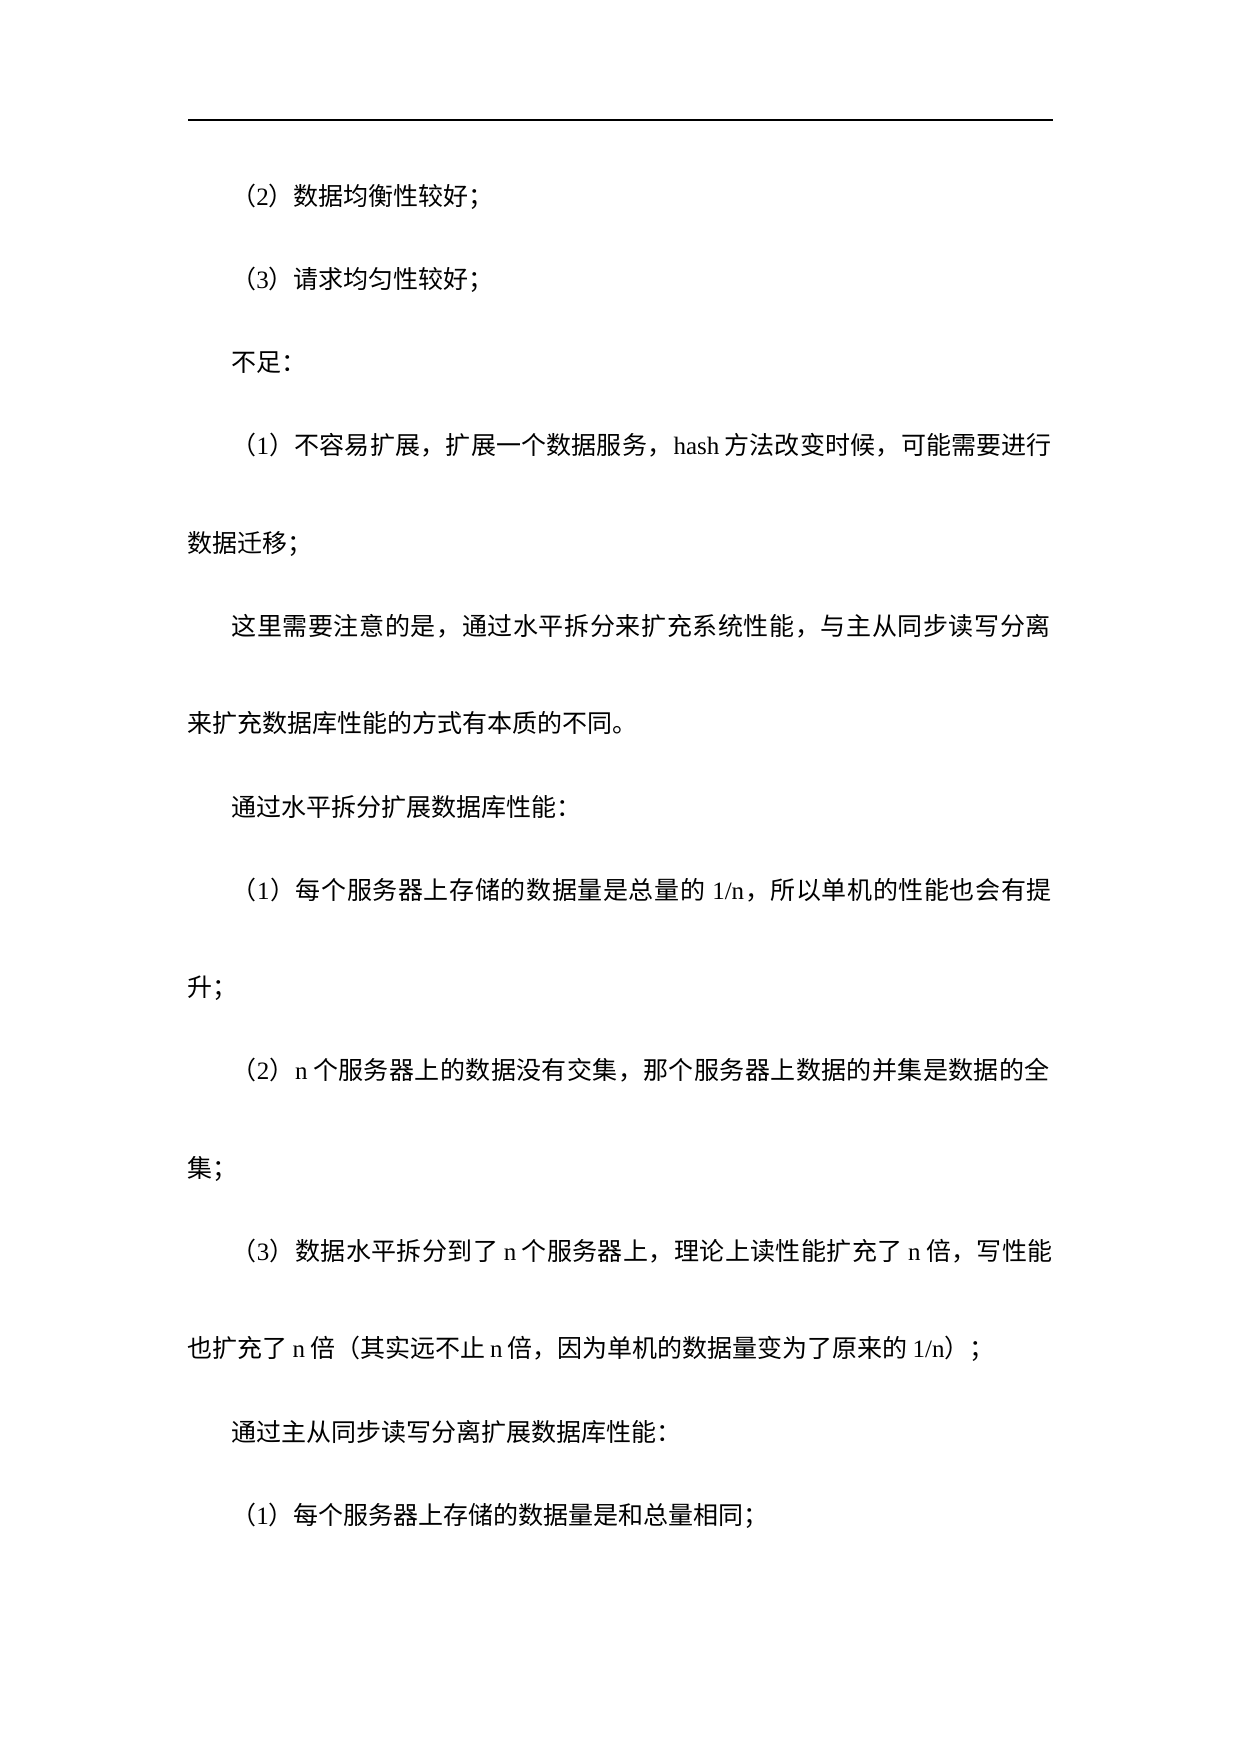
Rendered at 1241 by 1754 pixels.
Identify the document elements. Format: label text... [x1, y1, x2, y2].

text 不足： [187, 328, 1053, 393]
text （1）不容易扩展，扩展一个数据服务，hash方法改变时候，可能需要进行数据迁移； [187, 411, 1053, 574]
text （3）数据水平拆分到了n个服务器上，理论上读性能扩充了n倍，写性能也扩充了n倍（其实远不止n倍，因为单机的数据量变为了原来的1/n）； [187, 1217, 1053, 1379]
text （2）数据均衡性较好； [187, 162, 1053, 227]
text 通过水平拆分扩展数据库性能： [187, 773, 1053, 838]
text 这里需要注意的是，通过水平拆分来扩充系统性能，与主从同步读写分离来扩充数据库性能的方式有本质的不同。 [187, 592, 1053, 754]
text （1）每个服务器上存储的数据量是和总量相同； [187, 1481, 1053, 1546]
text （2）n个服务器上的数据没有交集，那个服务器上数据的并集是数据的全集； [187, 1036, 1053, 1199]
text （3）请求均匀性较好； [187, 245, 1053, 310]
text 通过主从同步读写分离扩展数据库性能： [187, 1398, 1053, 1463]
text （1）每个服务器上存储的数据量是总量的1/n，所以单机的性能也会有提升； [187, 856, 1053, 1018]
